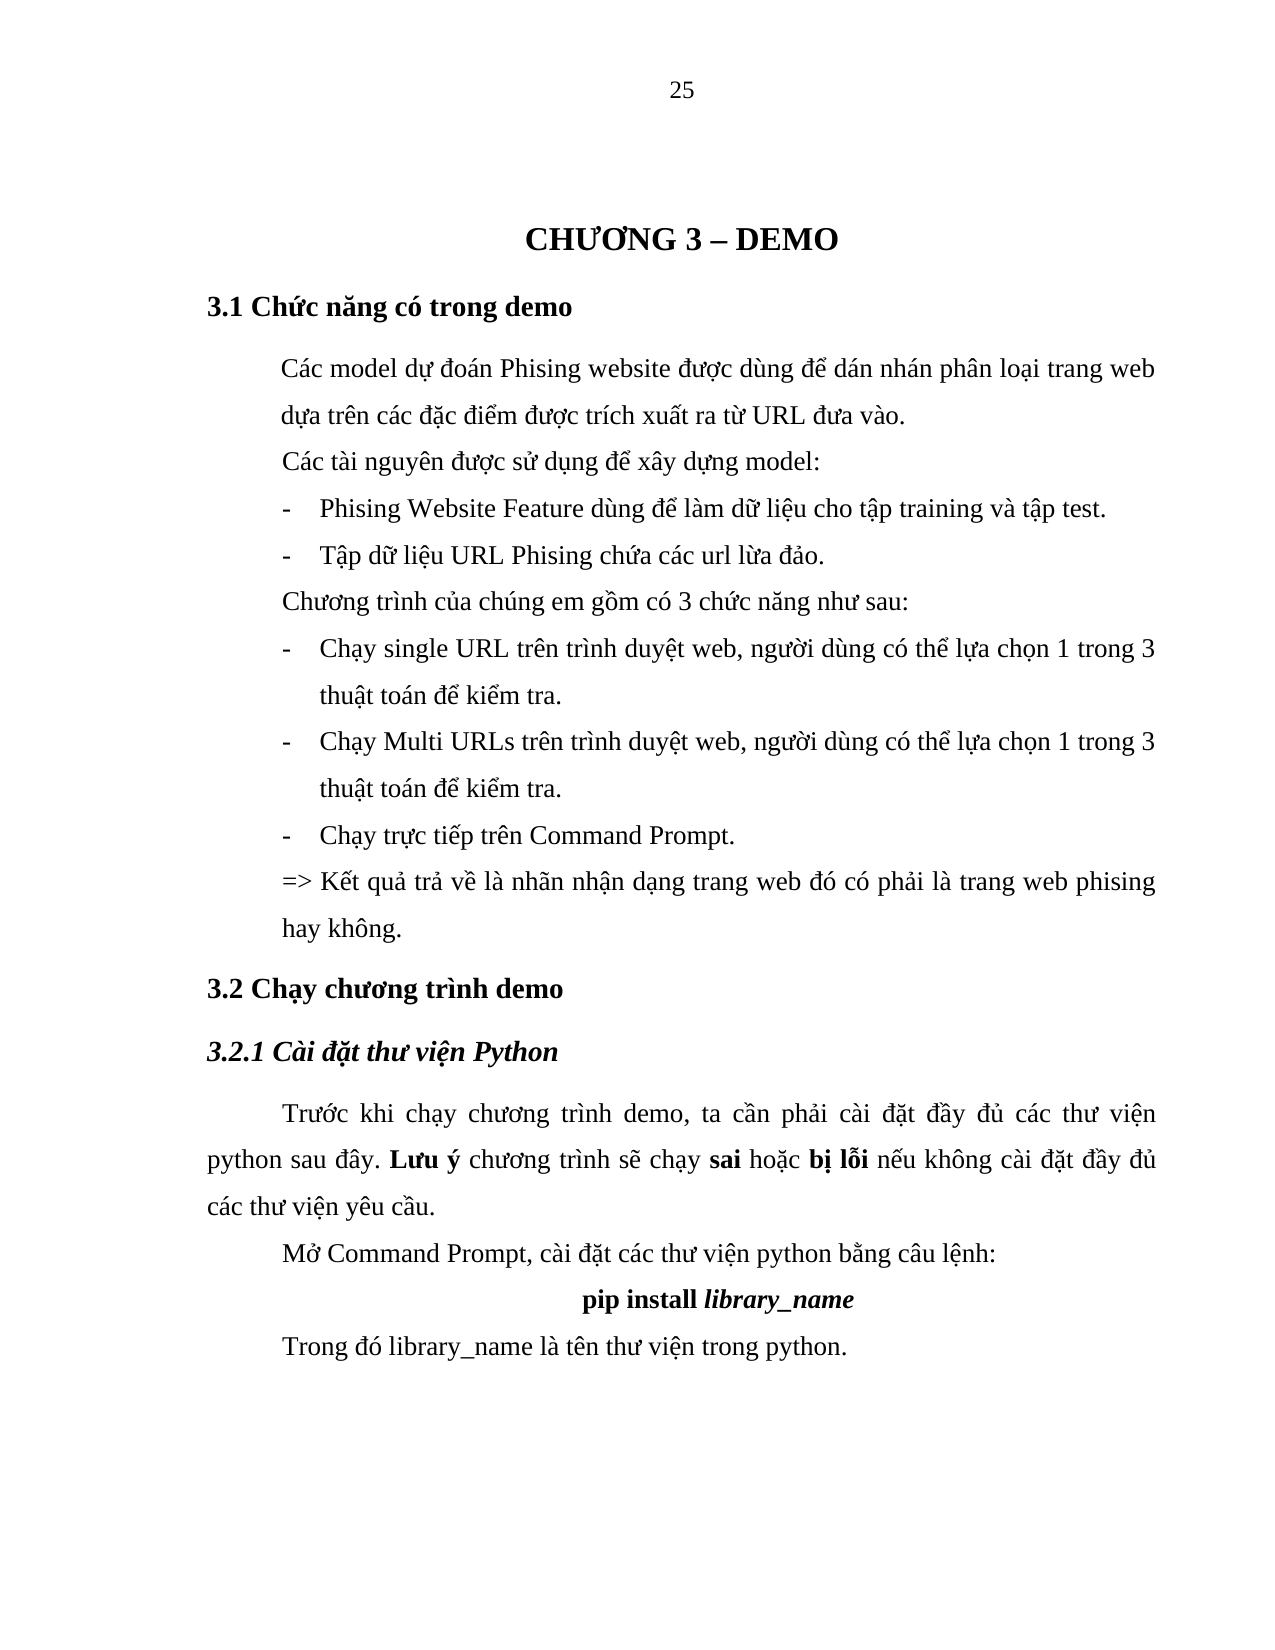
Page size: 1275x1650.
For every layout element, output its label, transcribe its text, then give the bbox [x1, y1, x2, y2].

text 3.2.1 Cài đặt thư viện Python [207, 1034, 1157, 1068]
list Chạy trực tiếp trên Command Prompt. [282, 819, 1157, 850]
text 3.1 Chức năng có trong demo [207, 289, 1157, 323]
text 3.2 Chạy chương trình demo [207, 971, 1157, 1005]
text Mở Command Prompt, cài đặt các thư viện python bằng câu lệnh: [207, 1237, 1157, 1268]
text CHƯƠNG 3 – DEMO [207, 219, 1157, 258]
text Các tài nguyên được sử dụng để xây dựng model: [207, 445, 1157, 477]
list Chạy single URL trên trình duyệt web, người dùng có thể lựa chọn 1 trong 3 thuật toán để kiểm tra. [282, 632, 1157, 710]
text => Kết quả trả về là nhãn nhận dạng trang web đó có phải là trang web phising hay không. [282, 865, 1157, 943]
text Trong đó library_name là tên thư viện trong python. [207, 1330, 1157, 1361]
text Các model dự đoán Phising website được dùng để dán nhán phân loại trang web dựa trên các đặc điểm được trích xuất ra từ URL đưa vào. [281, 352, 1157, 430]
text Trước khi chạy chương trình demo, ta cần phải cài đặt đầy đủ các thư viện python sau đây. Lưu ý chương trình sẽ chạy sai hoặc bị lỗi nếu không cài đặt đầy đủ các thư viện yêu cầu. [207, 1097, 1157, 1221]
list Tập dữ liệu URL Phising chứa các url lừa đảo. [282, 539, 1157, 570]
text pip install library_name [207, 1283, 1157, 1315]
list Chạy Multi URLs trên trình duyệt web, người dùng có thể lựa chọn 1 trong 3 thuật toán để kiểm tra. [282, 725, 1157, 803]
text Chương trình của chúng em gồm có 3 chức năng như sau: [207, 585, 1157, 617]
list Phising Website Feature dùng để làm dữ liệu cho tập training và tập test. [282, 492, 1157, 523]
